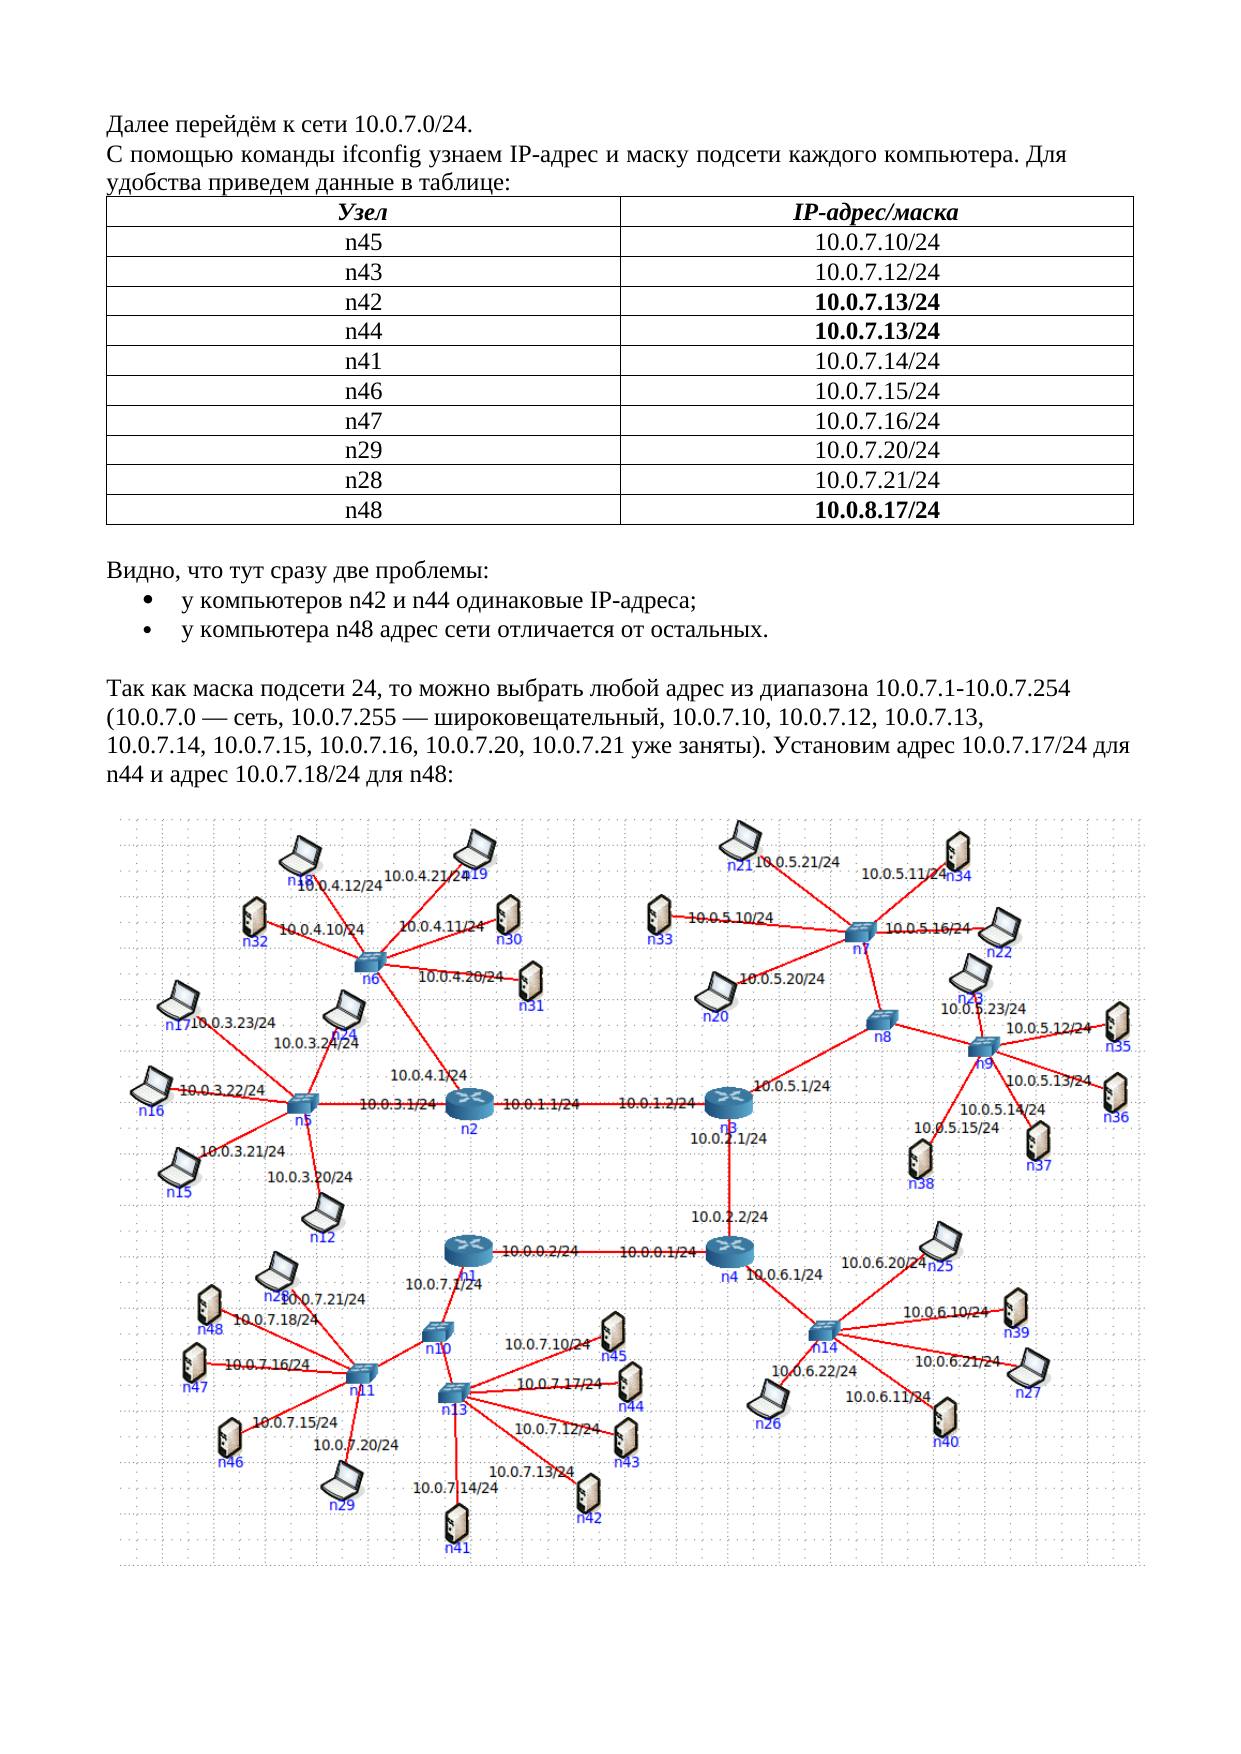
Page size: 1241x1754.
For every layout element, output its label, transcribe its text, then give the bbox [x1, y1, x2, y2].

table_cell n41 [107, 346, 620, 375]
table_cell n48 [107, 495, 620, 524]
table_cell 10.0.7.15/24 [621, 376, 1133, 405]
table_cell 10.0.7.14/24 [621, 346, 1133, 375]
table_header Узел [107, 197, 620, 226]
table_cell n44 [107, 316, 620, 345]
text 10.0.7.14, 10.0.7.15, 10.0.7.16, 10.0.7.20, 10.0.7.21 уже заняты). Установим адрес 10.0.7.17/24 для n44 и адрес 10.0.7.18/24 для n48: [106, 730, 1134, 788]
table_cell n29 [107, 436, 620, 464]
table_cell n42 [107, 287, 620, 315]
table_cell n47 [107, 406, 620, 434]
table_cell 10.0.7.13/24 [621, 287, 1133, 315]
table_cell n28 [107, 465, 620, 494]
table_cell 10.0.7.21/24 [621, 465, 1133, 494]
table_cell 10.0.7.13/24 [621, 316, 1133, 345]
list у компьютера n48 адрес сети отличается от остальных. [144, 614, 1134, 643]
picture [118, 818, 1147, 1566]
table_header IP-адрес/маска [621, 197, 1133, 226]
table_cell 10.0.7.12/24 [621, 257, 1133, 286]
table_cell 10.0.7.10/24 [621, 227, 1133, 256]
text Далее перейдём к сети 10.0.7.0/24. [106, 109, 1134, 138]
table_cell n43 [107, 257, 620, 286]
table_cell 10.0.7.16/24 [621, 406, 1133, 434]
text Видно, что тут сразу две проблемы: [106, 555, 1134, 584]
list у компьютеров n42 и n44 одинаковые IP-адреса; [144, 585, 1134, 614]
table_cell 10.0.8.17/24 [621, 495, 1133, 524]
text Так как маска подсети 24, то можно выбрать любой адрес из диапазона 10.0.7.1-10.0.7.254 (10.0.7.0 — сеть, 10.0.7.255 — широковещательный, 10.0.7.10, 10.0.7.12, 10.0.7.13, [106, 673, 1134, 730]
table_cell n46 [107, 376, 620, 405]
table_cell n45 [107, 227, 620, 256]
table_cell 10.0.7.20/24 [621, 436, 1133, 464]
text С помощью команды ifconfig узнаем IP-адрес и маску подсети каждого компьютера. Для удобства приведем данные в таблице: [106, 139, 1134, 196]
